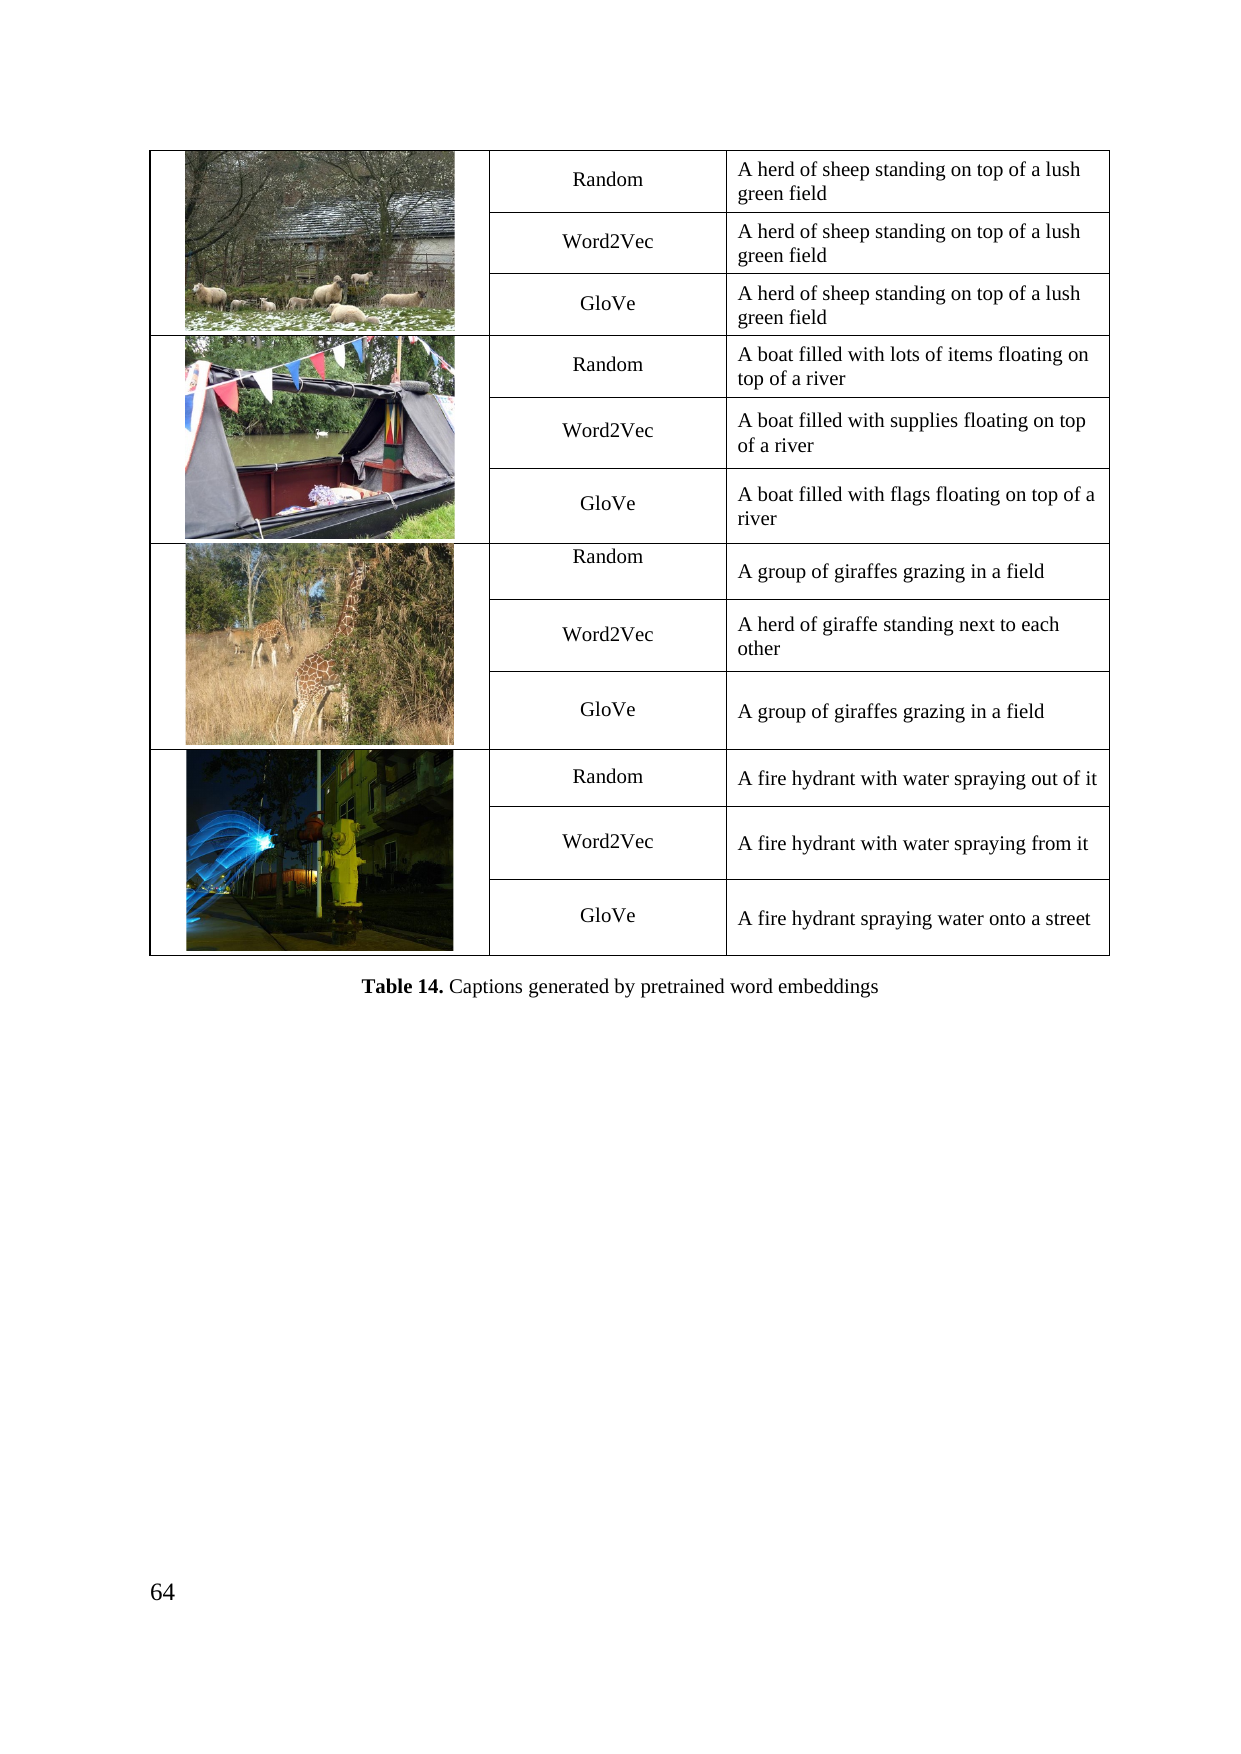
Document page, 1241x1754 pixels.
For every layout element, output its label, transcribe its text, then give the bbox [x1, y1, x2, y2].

table_cell A boat filled with supplies floating on top of a river [727, 398, 1109, 467]
table_cell A herd of sheep standing on top of a lush green field [727, 151, 1109, 212]
table_cell A boat filled with flags floating on top of a river [727, 469, 1109, 543]
table_cell Word2Vec [490, 600, 726, 671]
table_cell [151, 151, 489, 335]
table_cell A boat filled with lots of items floating on top of a river [727, 336, 1109, 397]
picture [185, 543, 454, 745]
table_cell Random [490, 750, 726, 806]
table_cell Word2Vec [490, 213, 726, 273]
table_cell A fire hydrant spraying water onto a street [727, 880, 1109, 955]
picture [185, 336, 455, 539]
table_cell [151, 336, 489, 543]
table_cell GloVe [490, 274, 726, 335]
table_cell A herd of giraffe standing next to each other [727, 600, 1109, 671]
table_cell Random [490, 544, 726, 599]
picture [185, 151, 455, 331]
table_cell A herd of sheep standing on top of a lush green field [727, 274, 1109, 335]
table_cell Random [490, 336, 726, 397]
picture [186, 750, 454, 951]
text Table 14. Captions generated by pretrained word embeddings [150, 974, 1090, 998]
table_cell A herd of sheep standing on top of a lush green field [727, 213, 1109, 273]
table_cell GloVe [490, 672, 726, 749]
table_cell A fire hydrant with water spraying out of it [727, 750, 1109, 806]
table_cell A fire hydrant with water spraying from it [727, 807, 1109, 879]
table_cell Random [490, 151, 726, 212]
table_cell [151, 750, 489, 955]
table_cell GloVe [490, 469, 726, 543]
table_cell A group of giraffes grazing in a field [727, 544, 1109, 599]
table_cell GloVe [490, 880, 726, 955]
table_cell Word2Vec [490, 807, 726, 879]
table_cell A group of giraffes grazing in a field [727, 672, 1109, 749]
table_cell Word2Vec [490, 398, 726, 467]
table_cell [151, 544, 489, 749]
